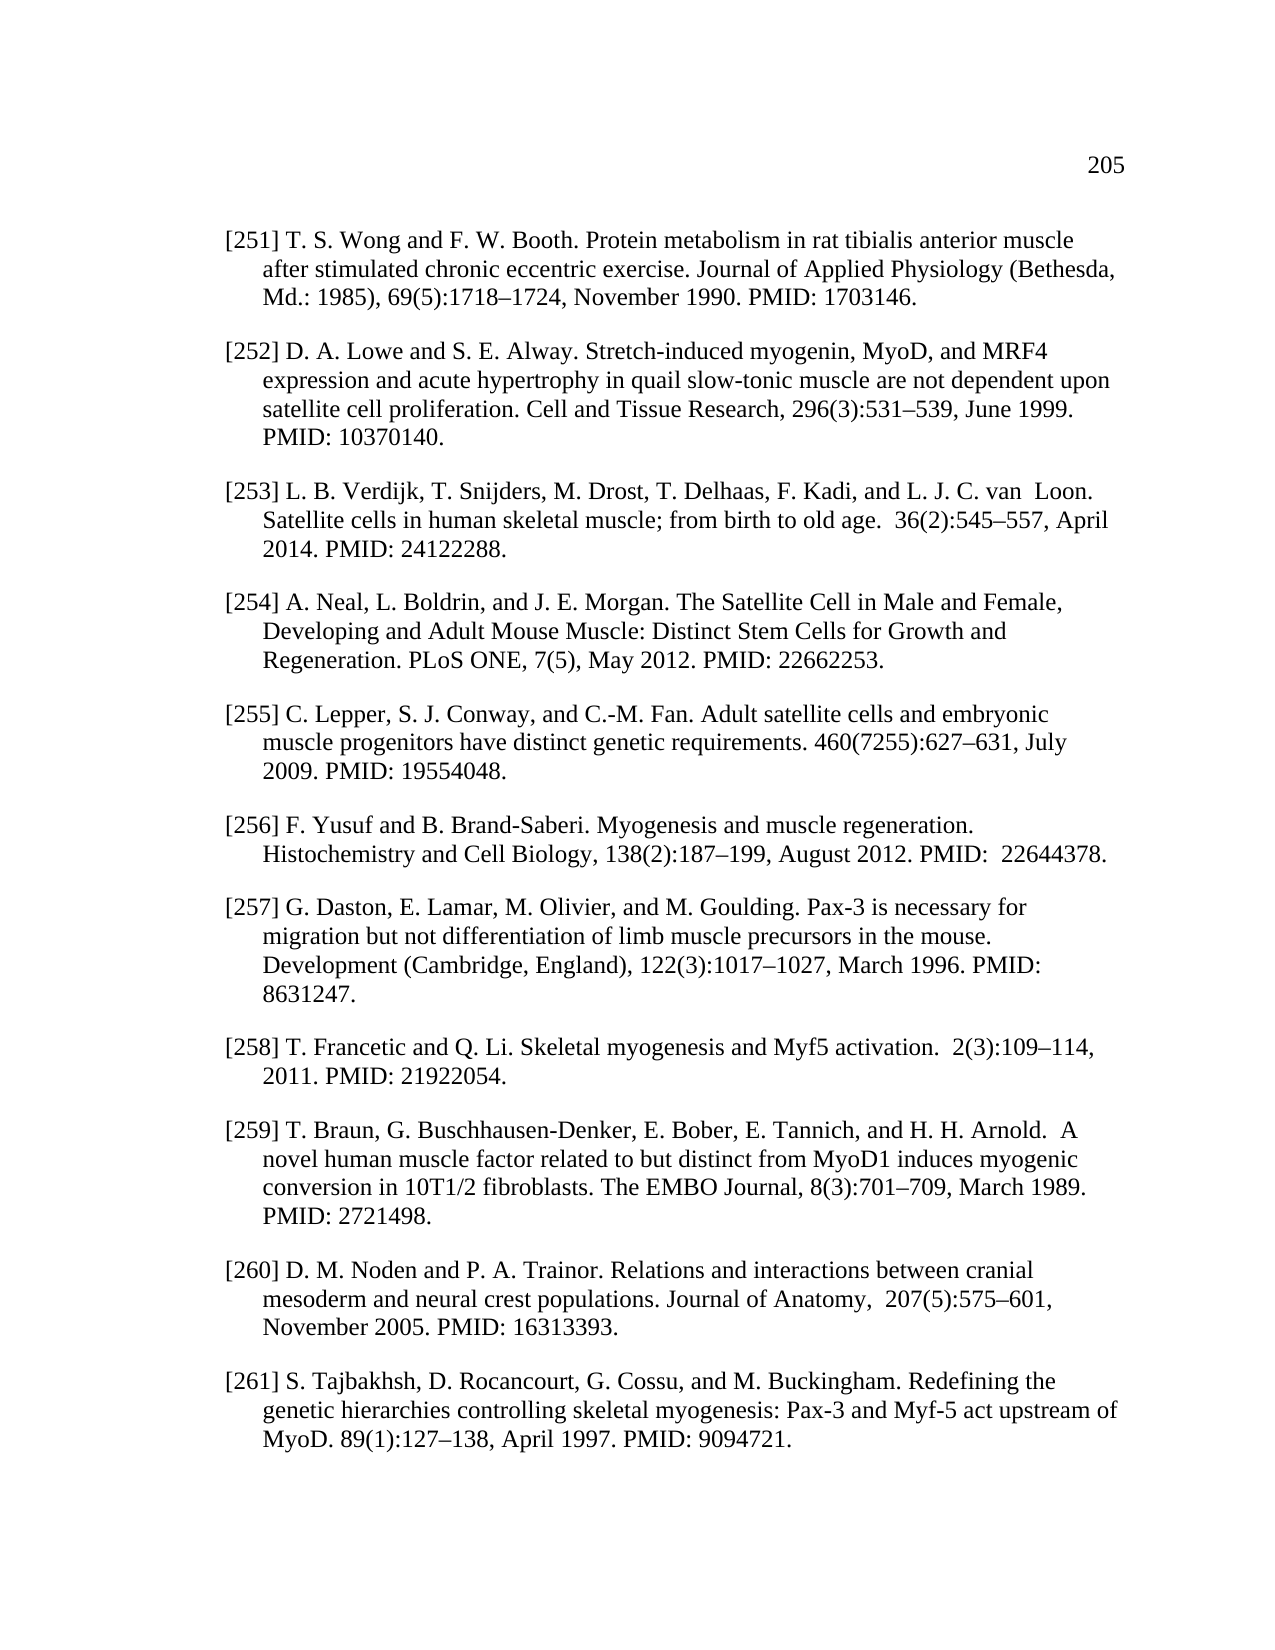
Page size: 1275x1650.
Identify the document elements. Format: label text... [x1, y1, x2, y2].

text [261] S. Tajbakhsh, D. Rocancourt, G. Cossu, and M. Buckingham. Redefining the genetic hierarchies controlling skeletal myogenesis: Pax-3 and Myf-5 act upstream of MyoD. 89(1):127–138, April 1997. PMID: 9094721. [225, 1366, 1125, 1452]
text [253] L. B. Verdijk, T. Snijders, M. Drost, T. Delhaas, F. Kadi, and L. J. C. van Loon. Satellite cells in human skeletal muscle; from birth to old age. 36(2):545–557, April 2014. PMID: 24122288. [225, 476, 1125, 562]
text [254] A. Neal, L. Boldrin, and J. E. Morgan. The Satellite Cell in Male and Female, Developing and Adult Mouse Muscle: Distinct Stem Cells for Growth and Regeneration. PLoS ONE, 7(5), May 2012. PMID: 22662253. [225, 587, 1125, 674]
text [251] T. S. Wong and F. W. Booth. Protein metabolism in rat tibialis anterior muscle after stimulated chronic eccentric exercise. Journal of Applied Physiology (Bethesda, Md.: 1985), 69(5):1718–1724, November 1990. PMID: 1703146. [225, 225, 1125, 311]
text [256] F. Yusuf and B. Brand-Saberi. Myogenesis and muscle regeneration. Histochemistry and Cell Biology, 138(2):187–199, August 2012. PMID: 22644378. [225, 810, 1125, 867]
text [258] T. Francetic and Q. Li. Skeletal myogenesis and Myf5 activation. 2(3):109–114, 2011. PMID: 21922054. [225, 1032, 1125, 1090]
text [260] D. M. Noden and P. A. Trainor. Relations and interactions between cranial mesoderm and neural crest populations. Journal of Anatomy, 207(5):575–601, November 2005. PMID: 16313393. [225, 1255, 1125, 1341]
text [252] D. A. Lowe and S. E. Alway. Stretch-induced myogenin, MyoD, and MRF4 expression and acute hypertrophy in quail slow-tonic muscle are not dependent upon satellite cell proliferation. Cell and Tissue Research, 296(3):531–539, June 1999. PMID: 10370140. [225, 336, 1125, 451]
text [257] G. Daston, E. Lamar, M. Olivier, and M. Goulding. Pax-3 is necessary for migration but not differentiation of limb muscle precursors in the mouse. Development (Cambridge, England), 122(3):1017–1027, March 1996. PMID: 8631247. [225, 892, 1125, 1007]
text [259] T. Braun, G. Buschhausen-Denker, E. Bober, E. Tannich, and H. H. Arnold. A novel human muscle factor related to but distinct from MyoD1 induces myogenic conversion in 10T1/2 fibroblasts. The EMBO Journal, 8(3):701–709, March 1989. PMID: 2721498. [225, 1115, 1125, 1230]
text [255] C. Lepper, S. J. Conway, and C.-M. Fan. Adult satellite cells and embryonic muscle progenitors have distinct genetic requirements. 460(7255):627–631, July 2009. PMID: 19554048. [225, 699, 1125, 785]
